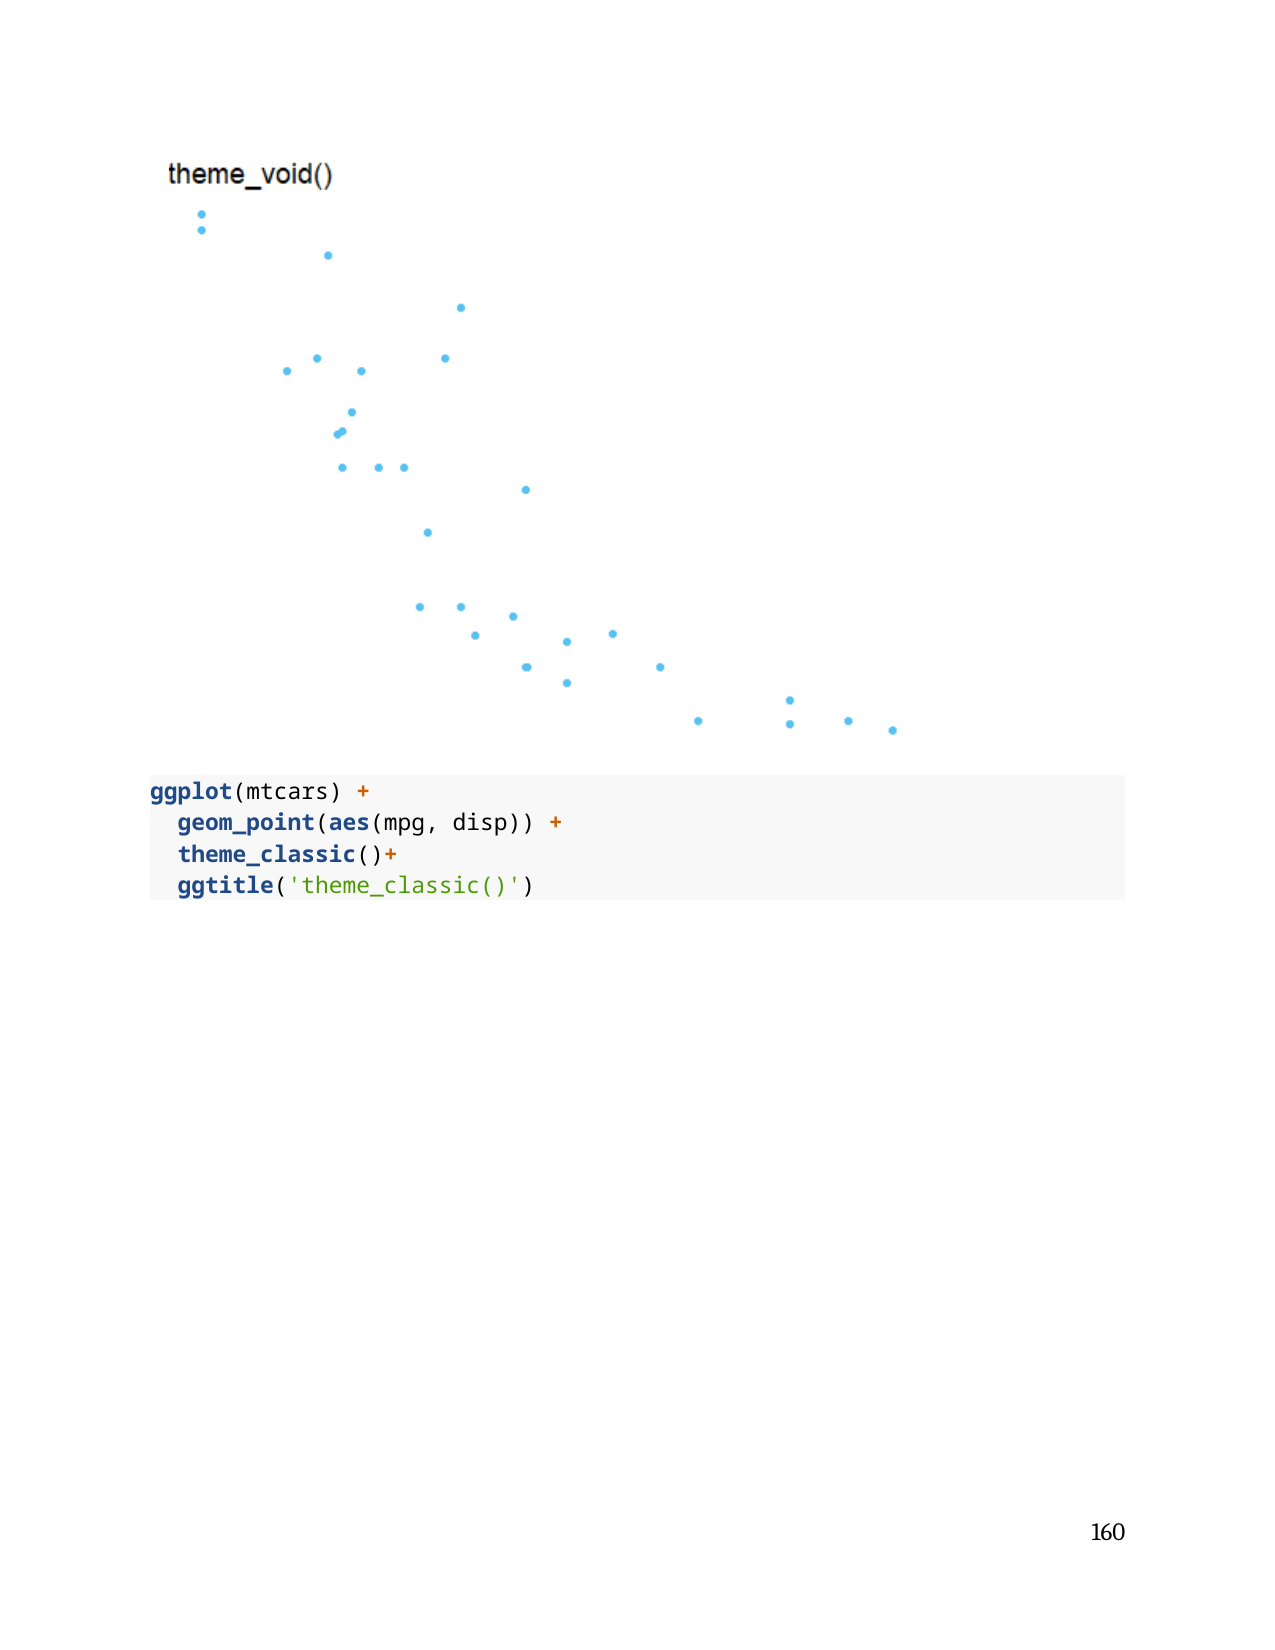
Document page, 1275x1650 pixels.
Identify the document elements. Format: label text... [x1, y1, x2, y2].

text ggplot(mtcars) + geom_point(aes(mpg, disp)) + theme_classic()+ ggtitle('theme_classic()') [370, 775, 1125, 900]
picture [168, 150, 927, 757]
